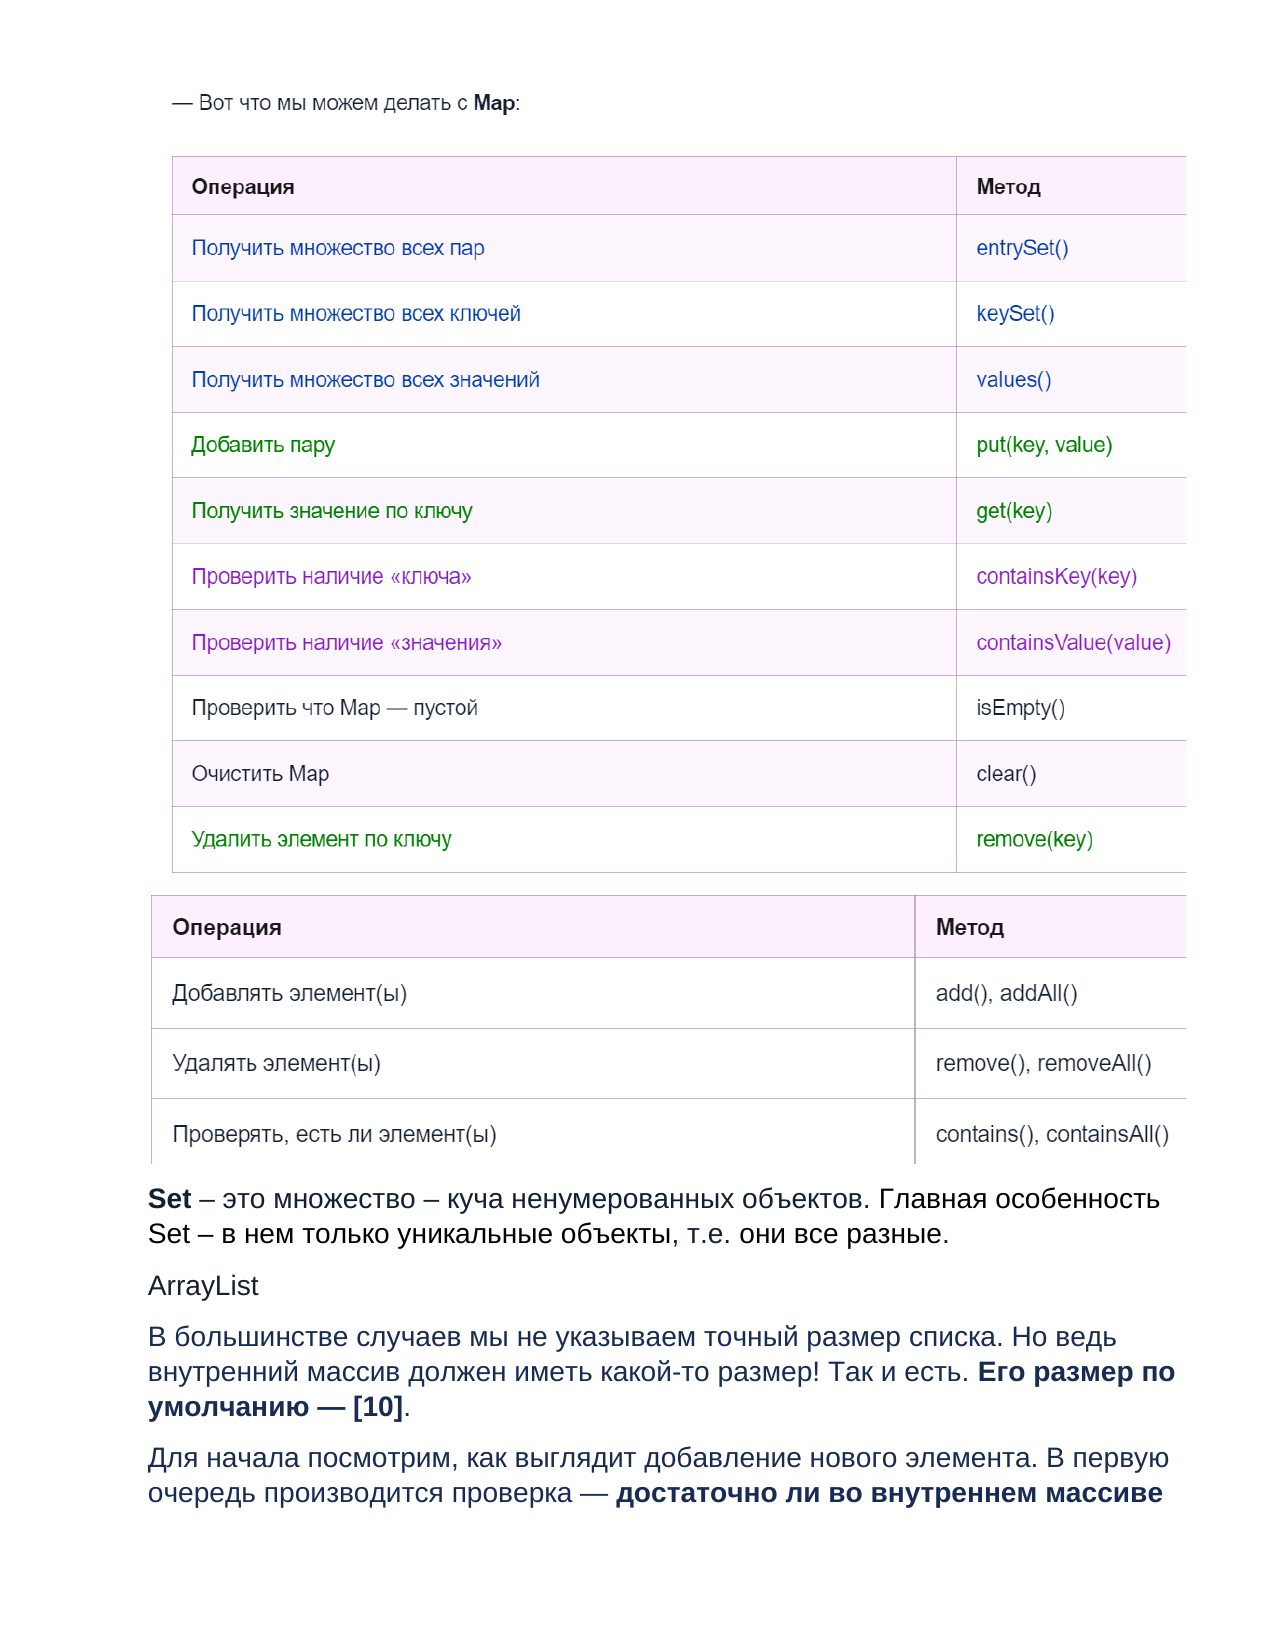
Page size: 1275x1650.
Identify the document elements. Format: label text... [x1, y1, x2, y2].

text ArrayList [148, 1268, 1186, 1301]
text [148, 1441, 1186, 1509]
picture [147, 892, 1187, 1164]
text Set – это множество – куча ненумерованных объектов. Главная особенность Set – в нем только уникальные объекты, т.е. они все разныe. [148, 1182, 1186, 1249]
picture [147, 88, 1187, 874]
text В большинстве случаев мы не указываем точный размер списка. Но ведь внутренний массив должен иметь какой-то размер! Так и есть. Его размер по умолчанию — [10]. [148, 1320, 1186, 1422]
